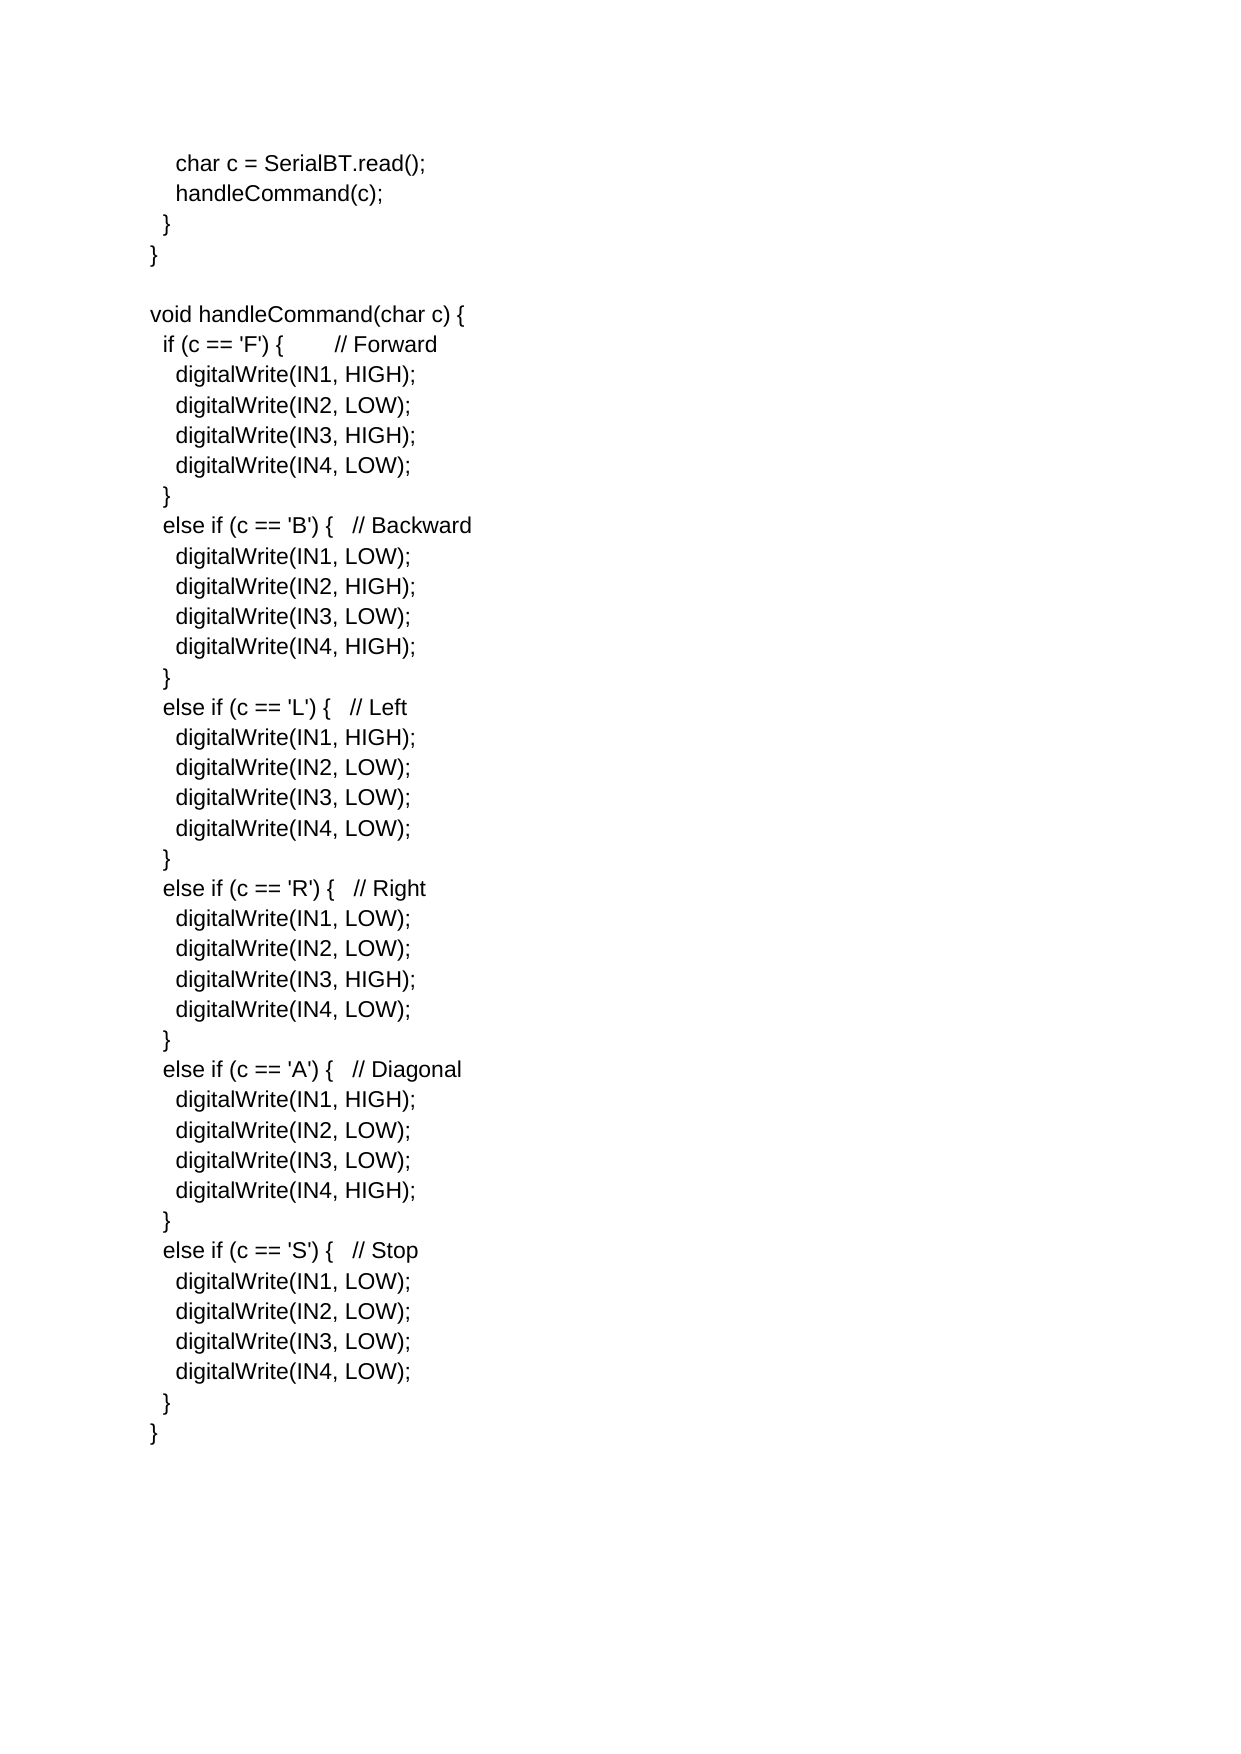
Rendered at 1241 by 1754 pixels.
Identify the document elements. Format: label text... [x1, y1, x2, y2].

text digitalWrite(IN3, LOW); [150, 603, 1090, 629]
text } [150, 1388, 1090, 1415]
text else if (c == 'S') { // Stop [150, 1237, 1090, 1264]
text digitalWrite(IN1, LOW); [150, 1268, 1090, 1294]
text digitalWrite(IN3, LOW); [150, 1147, 1090, 1173]
text digitalWrite(IN4, HIGH); [150, 633, 1090, 660]
text digitalWrite(IN1, HIGH); [150, 724, 1090, 750]
text digitalWrite(IN2, LOW); [150, 392, 1090, 418]
text char c = SerialBT.read(); [150, 150, 1090, 176]
text else if (c == 'A') { // Diagonal [150, 1056, 1090, 1083]
text digitalWrite(IN1, LOW); [150, 543, 1090, 569]
text } [150, 241, 1090, 267]
text digitalWrite(IN2, LOW); [150, 1117, 1090, 1143]
text digitalWrite(IN4, LOW); [150, 814, 1090, 841]
text digitalWrite(IN1, LOW); [150, 905, 1090, 932]
text } [150, 1026, 1090, 1052]
text digitalWrite(IN1, HIGH); [150, 361, 1090, 388]
text digitalWrite(IN3, LOW); [150, 1328, 1090, 1354]
text digitalWrite(IN3, LOW); [150, 784, 1090, 811]
text digitalWrite(IN2, HIGH); [150, 573, 1090, 599]
text void handleCommand(char c) { [150, 301, 1090, 327]
text } [150, 845, 1090, 871]
text } [150, 210, 1090, 237]
text digitalWrite(IN2, LOW); [150, 935, 1090, 962]
text digitalWrite(IN3, HIGH); [150, 966, 1090, 992]
text } [150, 1419, 1090, 1445]
text digitalWrite(IN4, LOW); [150, 1358, 1090, 1385]
text else if (c == 'R') { // Right [150, 875, 1090, 901]
text if (c == 'F') { // Forward [150, 331, 1090, 358]
text digitalWrite(IN4, LOW); [150, 452, 1090, 478]
text digitalWrite(IN2, LOW); [150, 754, 1090, 781]
text digitalWrite(IN2, LOW); [150, 1298, 1090, 1324]
text handleCommand(c); [150, 180, 1090, 207]
text digitalWrite(IN1, HIGH); [150, 1086, 1090, 1113]
text digitalWrite(IN3, HIGH); [150, 422, 1090, 448]
text } [150, 663, 1090, 690]
text digitalWrite(IN4, LOW); [150, 996, 1090, 1022]
text } [150, 1207, 1090, 1234]
text else if (c == 'L') { // Left [150, 694, 1090, 720]
text } [150, 482, 1090, 509]
text digitalWrite(IN4, HIGH); [150, 1177, 1090, 1203]
text else if (c == 'B') { // Backward [150, 512, 1090, 539]
